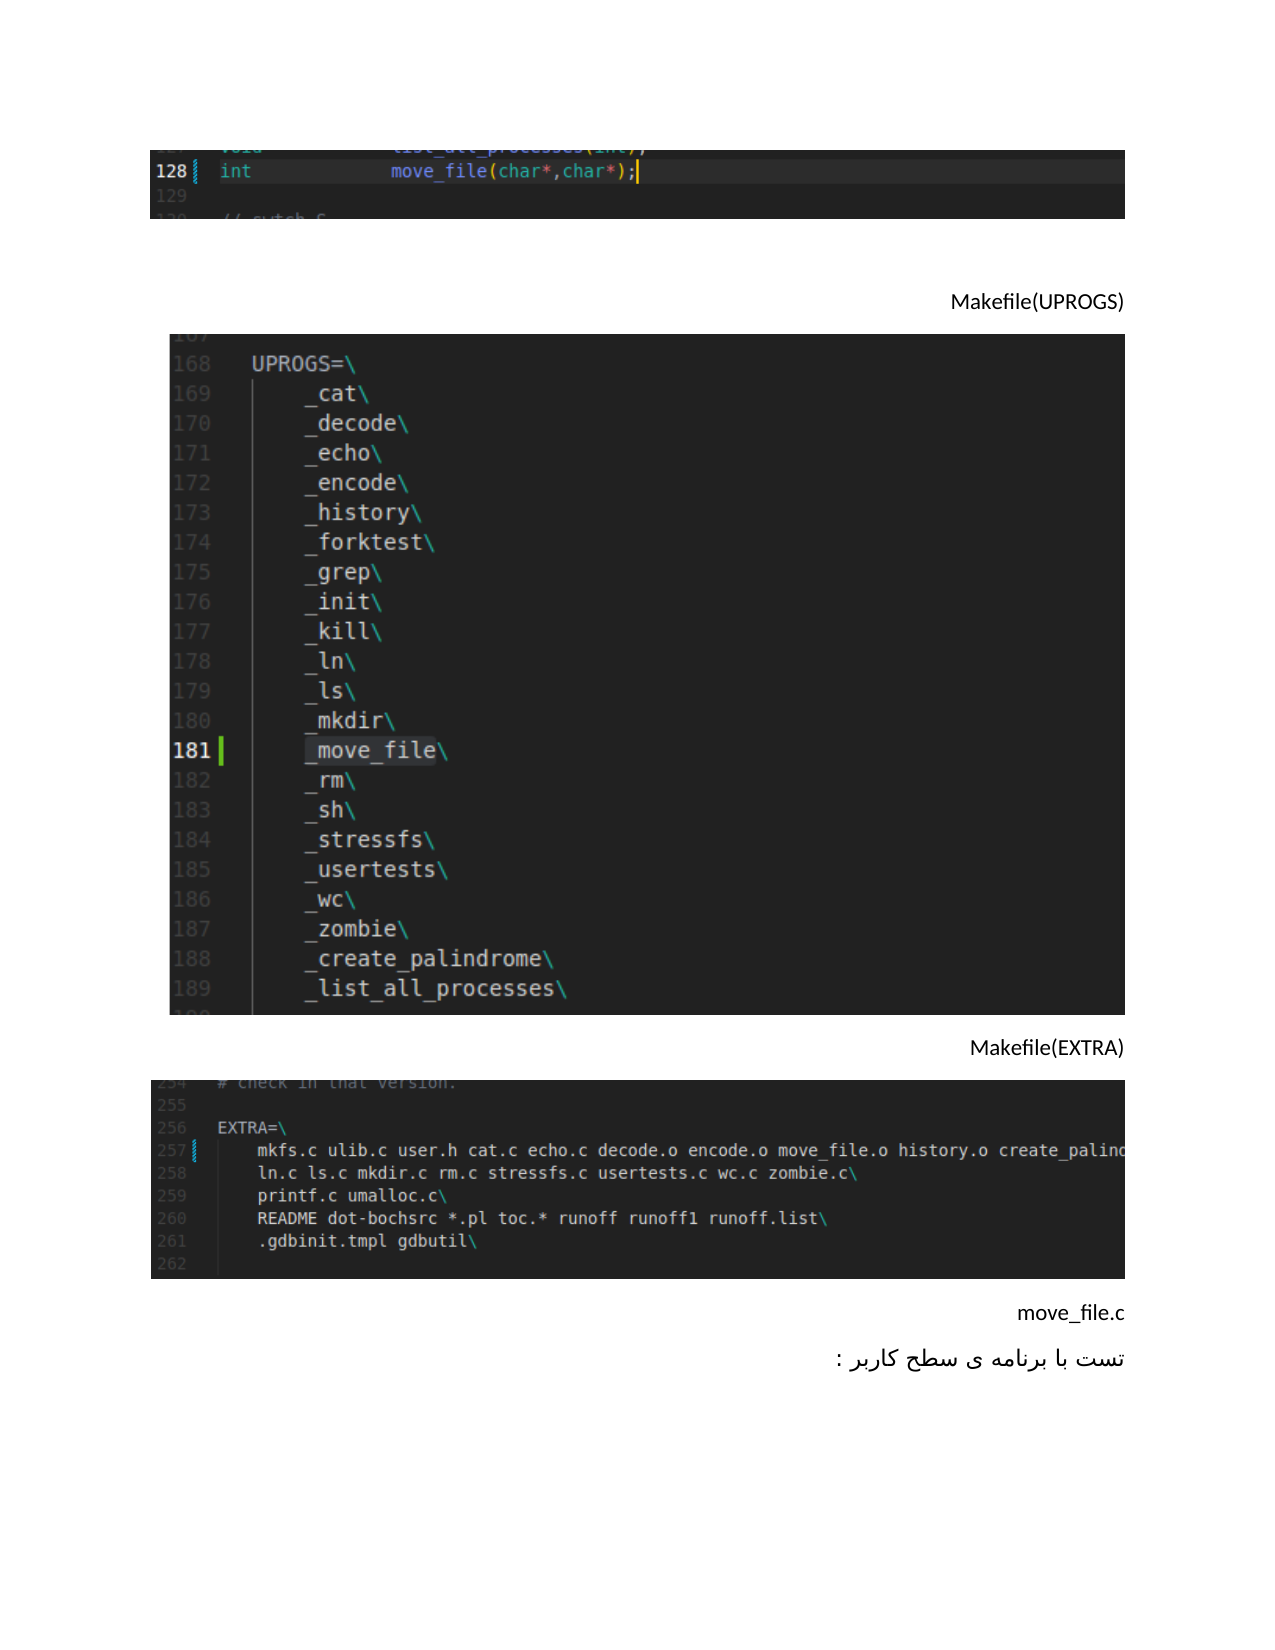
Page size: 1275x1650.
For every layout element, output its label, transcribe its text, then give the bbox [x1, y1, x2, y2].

picture [151, 1080, 1125, 1279]
text تست با برنامه ی سطح کاربر : [150, 1345, 1125, 1371]
picture [150, 150, 1125, 219]
picture [169, 334, 1125, 1015]
text move_file.c [150, 1298, 1125, 1326]
text Makefile(EXTRA) [150, 1033, 1125, 1062]
text Makefile(UPROGS) [150, 287, 1125, 316]
